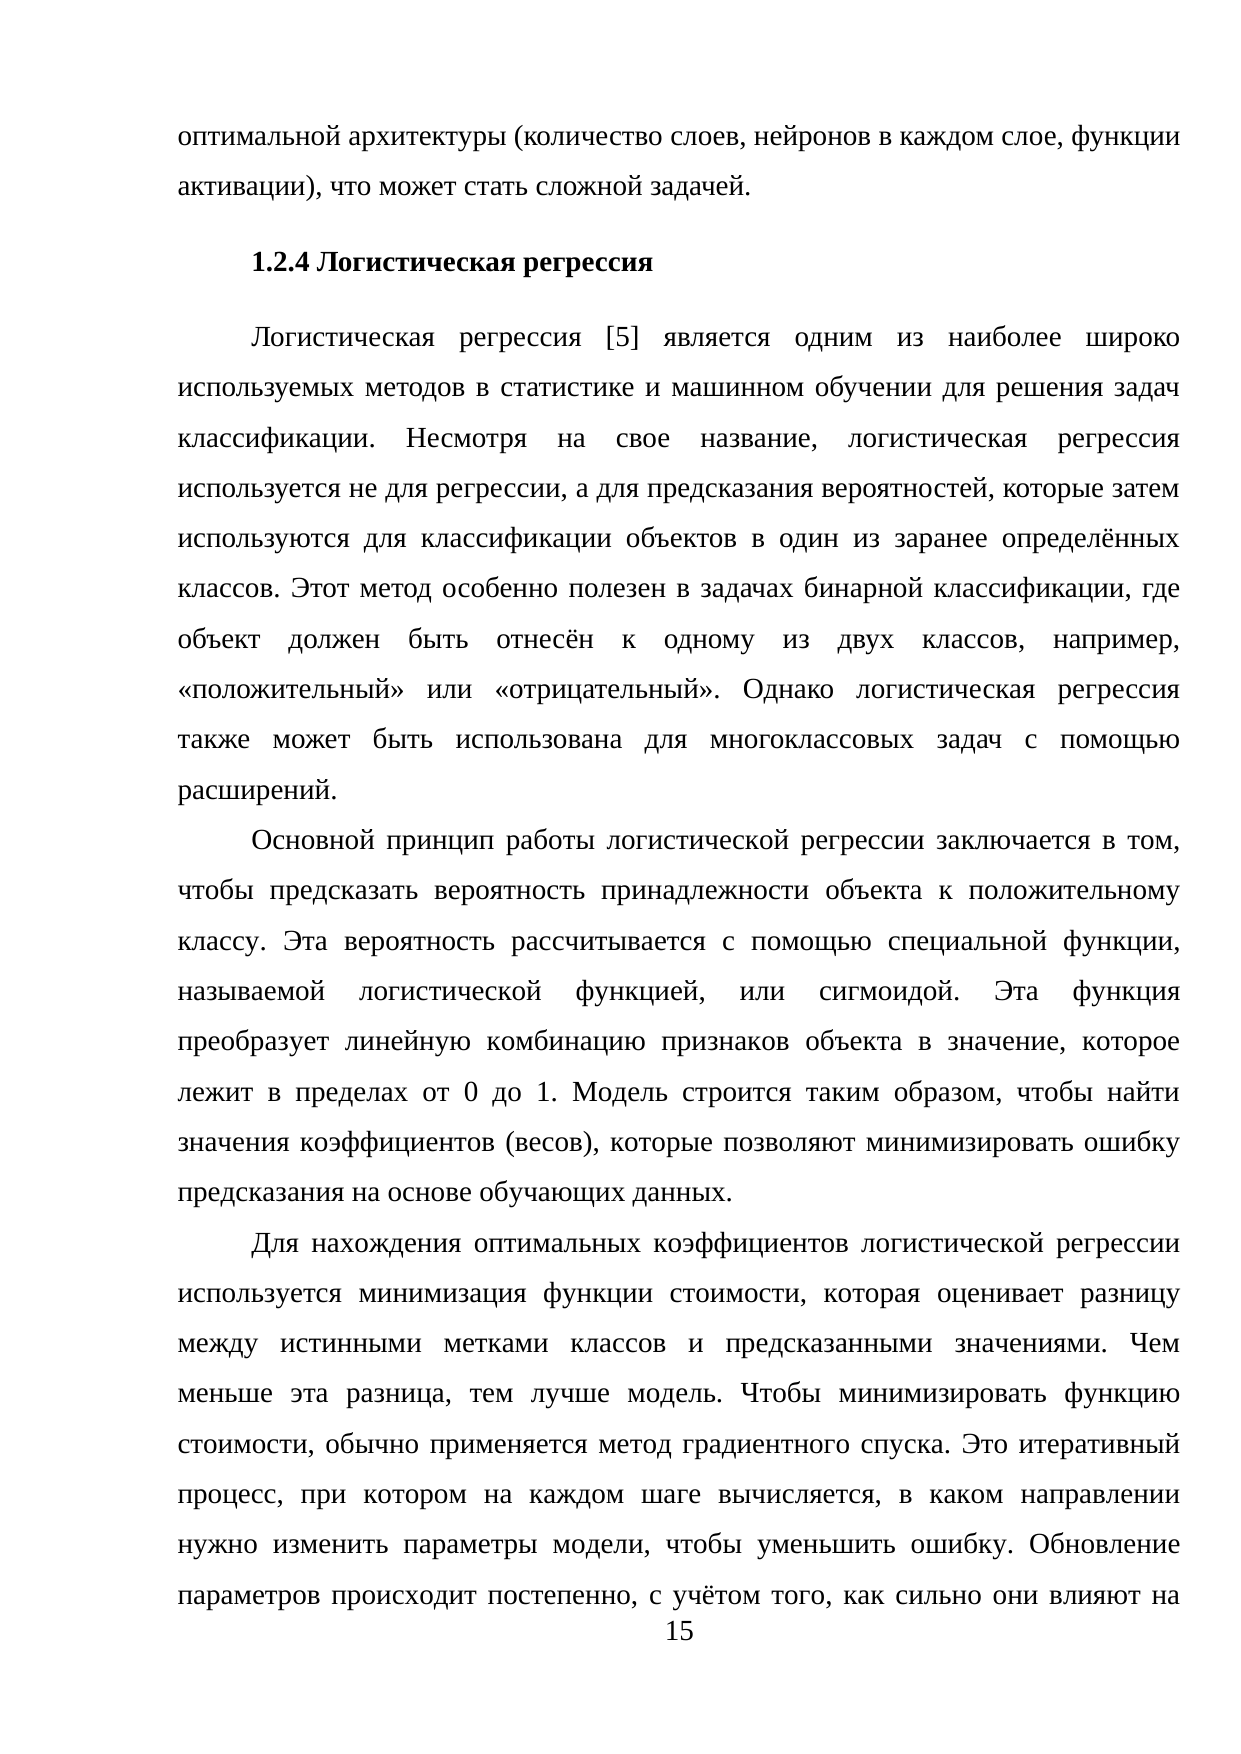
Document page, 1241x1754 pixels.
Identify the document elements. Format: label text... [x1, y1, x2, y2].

subtitle 1.2.4 Логистическая регрессия [177, 244, 1181, 277]
text Основной принцип работы логистической регрессии заключается в том, чтобы предсказать вероятность принадлежности объекта к положительному классу. Эта вероятность рассчитывается с помощью специальной функции, называемой логистической функцией, или сигмоидой. Эта функция преобразует линейную комбинацию признаков объекта в значение, которое лежит в пределах от 0 до 1. Модель строится таким образом, чтобы найти значения коэффициентов (весов), которые позволяют минимизировать ошибку предсказания на основе обучающих данных. [177, 822, 1181, 1208]
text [177, 118, 1181, 202]
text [177, 1225, 1181, 1610]
text Логистическая регрессия [5] является одним из наиболее широко используемых методов в статистике и машинном обучении для решения задач классификации. Несмотря на свое название, логистическая регрессия используется не для регрессии, а для предсказания вероятностей, которые затем используются для классификации объектов в один из заранее определённых классов. Этот метод особенно полезен в задачах бинарной классификации, где объект должен быть отнесён к одному из двух классов, например, «положительный» или «отрицательный». Однако логистическая регрессия также может быть использована для многоклассовых задач с помощью расширений. [177, 319, 1181, 805]
